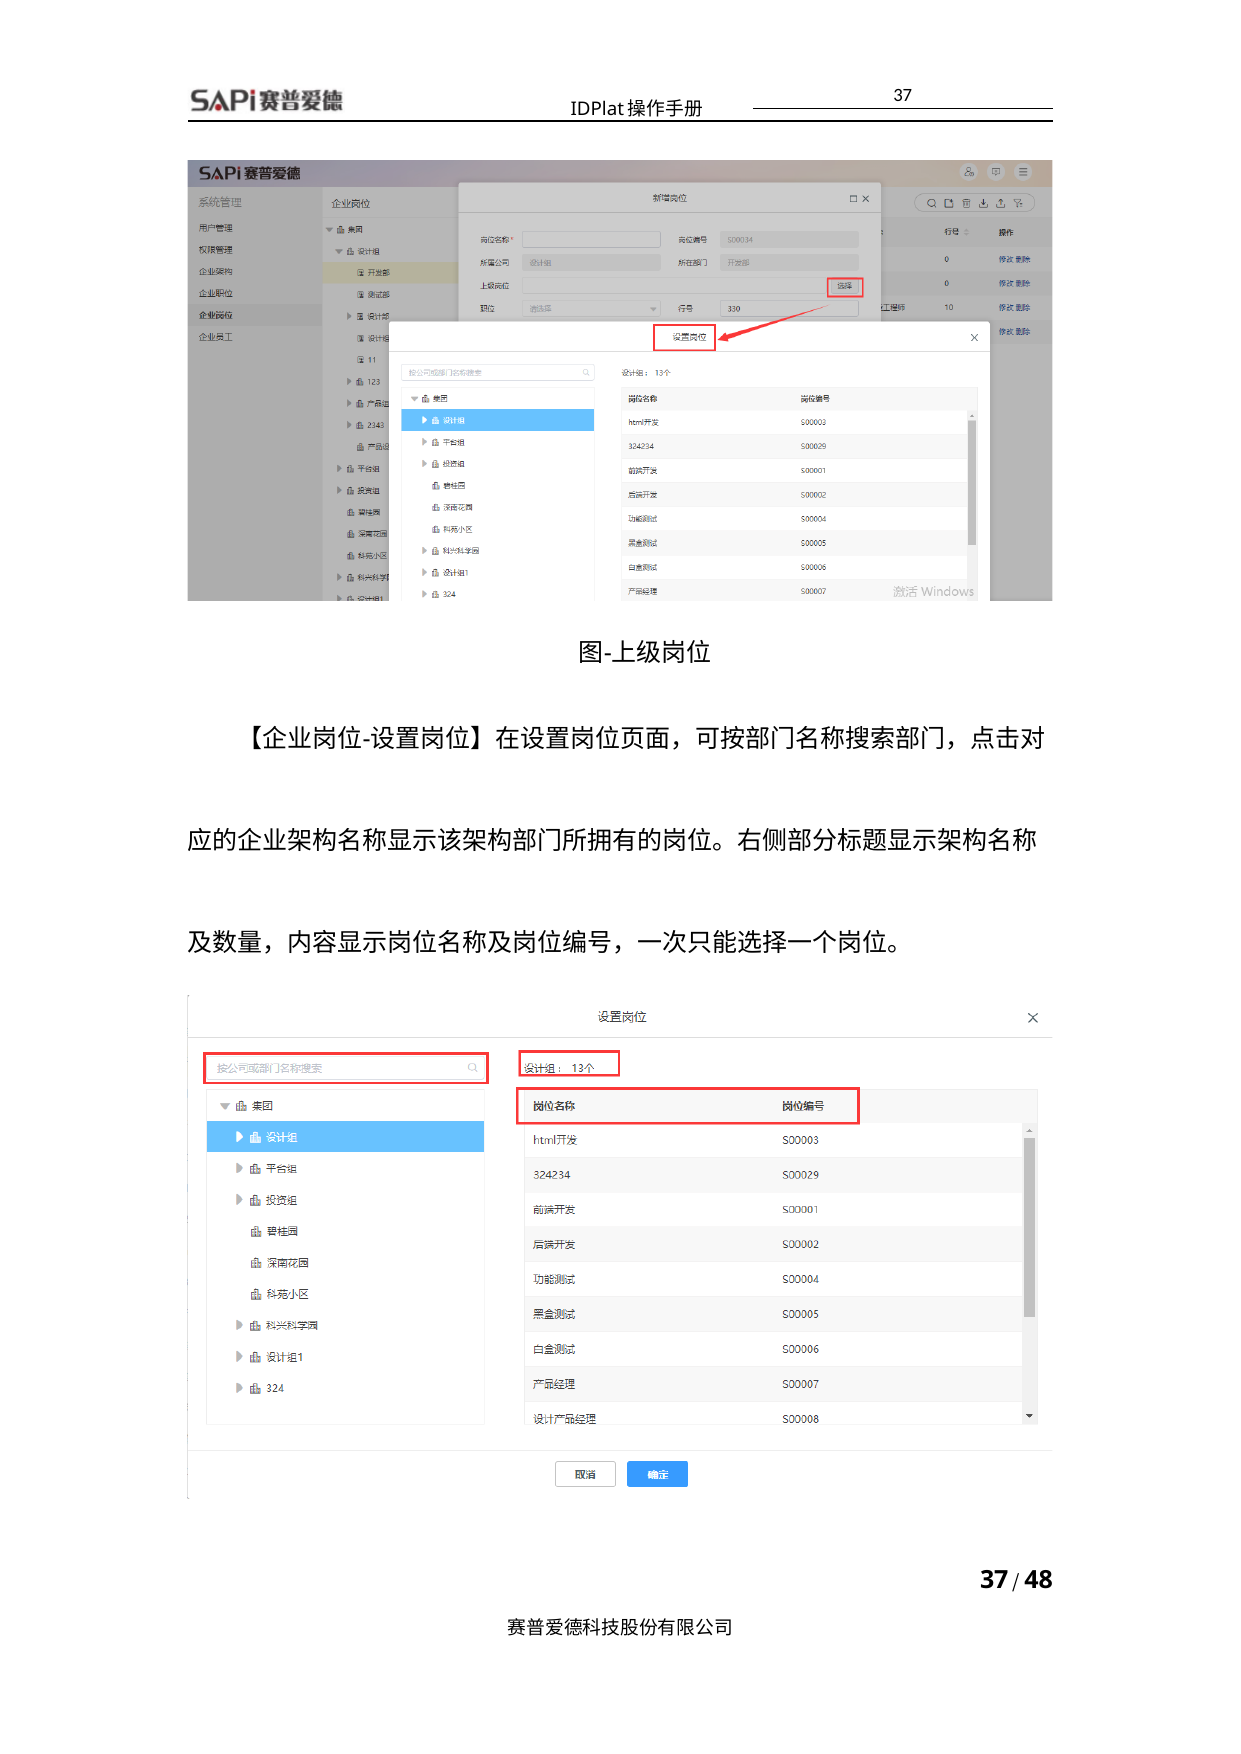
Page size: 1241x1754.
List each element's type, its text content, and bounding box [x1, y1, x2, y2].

text 【企业岗位-设置岗位】在设置岗位页面，可按部门名称搜索部门，点击对应的企业架构名称显示该架构部门所拥有的岗位。右侧部分标题显示架构名称及数量，内容显示岗位名称及岗位编号，一次只能选择一个岗位。 [187, 702, 1053, 974]
picture [187, 995, 1053, 1499]
text 图-上级岗位 [187, 616, 1053, 684]
picture [187, 82, 346, 116]
picture [187, 160, 1053, 601]
